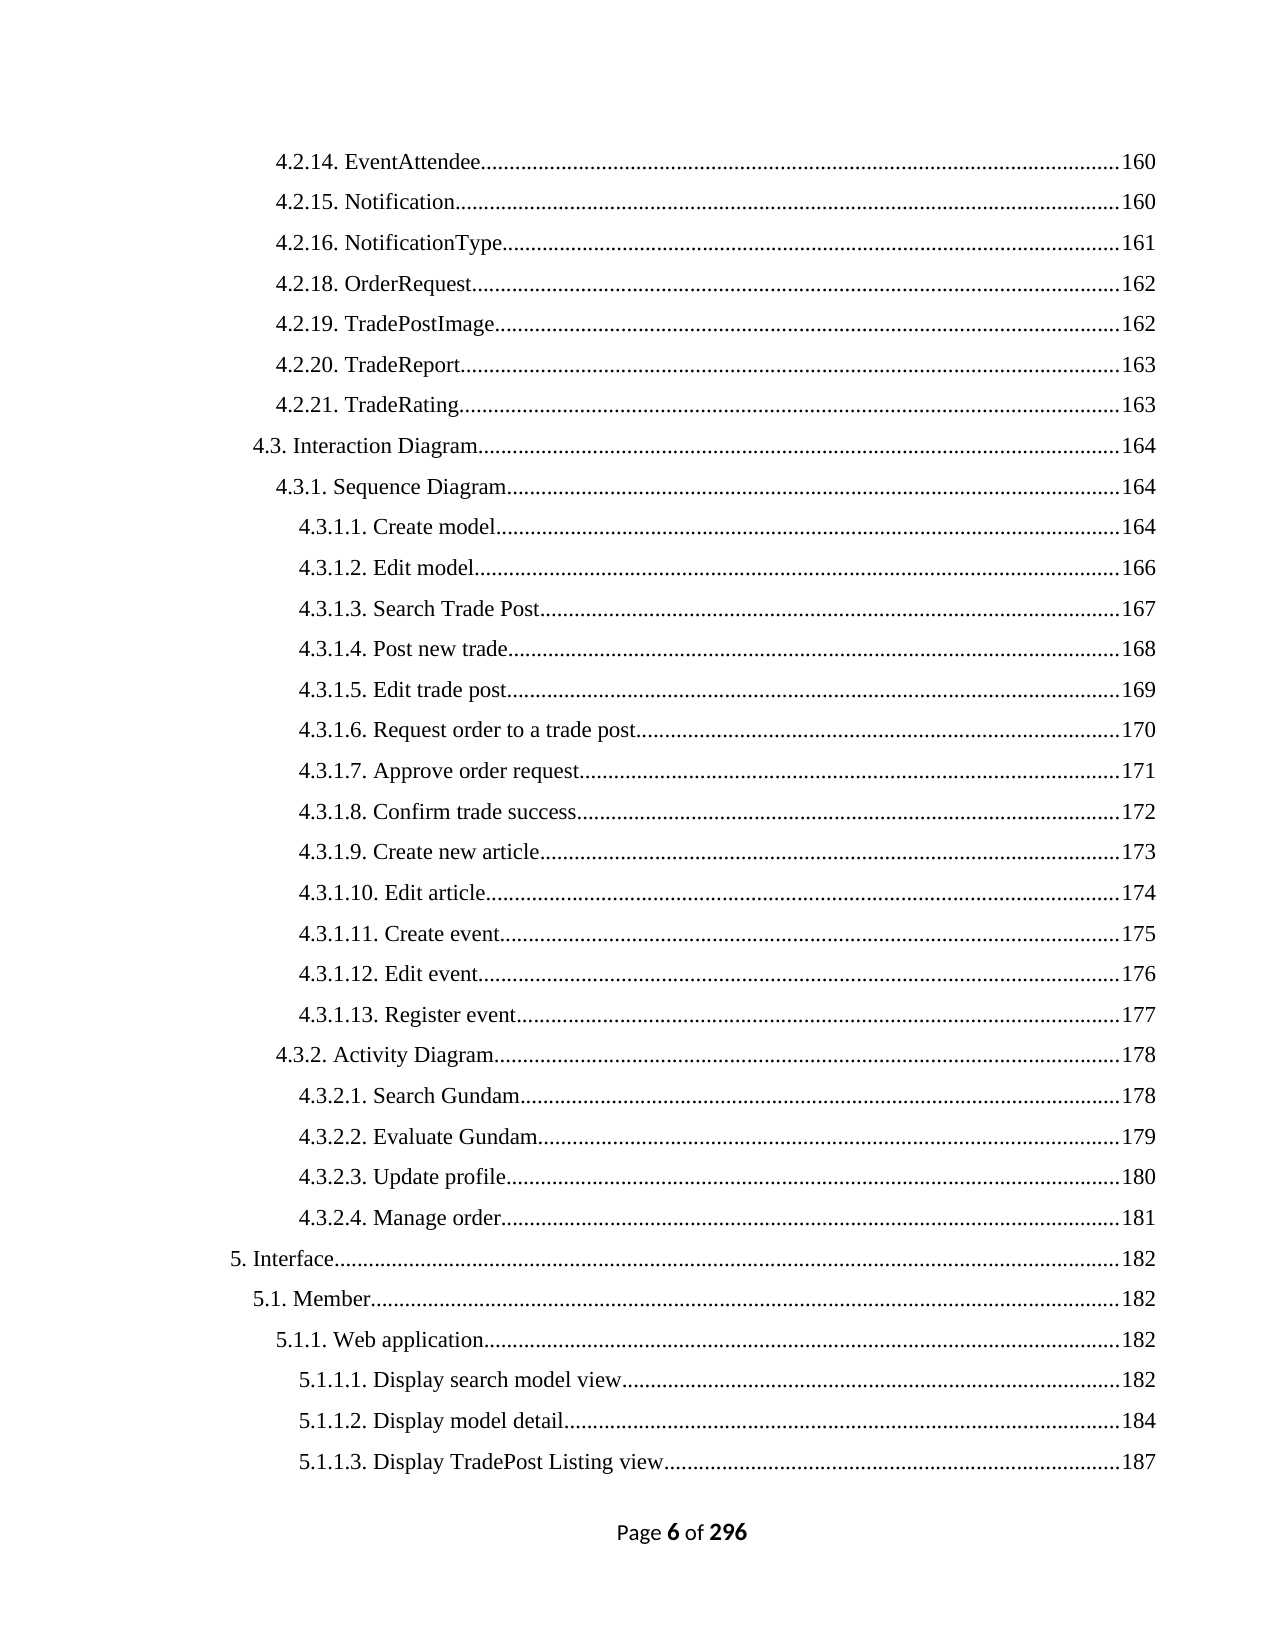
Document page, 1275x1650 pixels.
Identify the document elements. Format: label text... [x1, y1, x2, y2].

text 4.3.2. Activity Diagram 178 [276, 1041, 1157, 1068]
text 5.1.1. Web application 182 [276, 1326, 1157, 1352]
text 4.3.1.7. Approve order request 171 [298, 757, 1157, 783]
text 4.3.1.2. Edit model 166 [298, 554, 1157, 580]
text 4.3.1.11. Create event 175 [298, 919, 1157, 946]
text 4.3.1.13. Register event 177 [298, 1001, 1157, 1027]
text 4.3.1.10. Edit article 174 [298, 879, 1157, 905]
text 5. Interface 182 [230, 1244, 1157, 1271]
text 4.2.18. OrderRequest 162 [276, 269, 1157, 296]
text 4.3.1.6. Request order to a trade post 170 [298, 716, 1157, 743]
text 4.3.2.4. Manage order 181 [298, 1204, 1157, 1230]
text 4.3.2.3. Update profile 180 [298, 1163, 1157, 1190]
text 4.2.16. NotificationType 161 [276, 229, 1157, 255]
text 5.1.1.3. Display TradePost Listing view 187 [298, 1448, 1157, 1474]
text 5.1.1.2. Display model detail 184 [298, 1407, 1157, 1433]
text 4.3.1.9. Create new article 173 [298, 838, 1157, 865]
text 4.3.1. Sequence Diagram 164 [276, 473, 1157, 499]
text 4.3. Interaction Diagram 164 [253, 432, 1157, 458]
text 4.3.1.12. Edit event 176 [298, 960, 1157, 987]
text 4.2.15. Notification 160 [276, 188, 1157, 215]
text 4.3.1.1. Create model 164 [298, 513, 1157, 540]
text 4.3.2.2. Evaluate Gundam 179 [298, 1123, 1157, 1149]
text 4.3.2.1. Search Gundam 178 [298, 1082, 1157, 1108]
text 4.3.1.3. Search Trade Post 167 [298, 594, 1157, 621]
text 4.3.1.5. Edit trade post 169 [298, 676, 1157, 702]
text 4.2.14. EventAttendee 160 [276, 148, 1157, 174]
text 5.1.1.1. Display search model view 182 [298, 1366, 1157, 1393]
text 4.2.21. TradeRating 163 [276, 391, 1157, 418]
text 4.3.1.4. Post new trade 168 [298, 635, 1157, 662]
text 4.2.20. TradeReport 163 [276, 351, 1157, 377]
text 4.3.1.8. Confirm trade success 172 [298, 798, 1157, 824]
text 4.2.19. TradePostImage 162 [276, 310, 1157, 337]
text 5.1. Member 182 [253, 1285, 1157, 1312]
